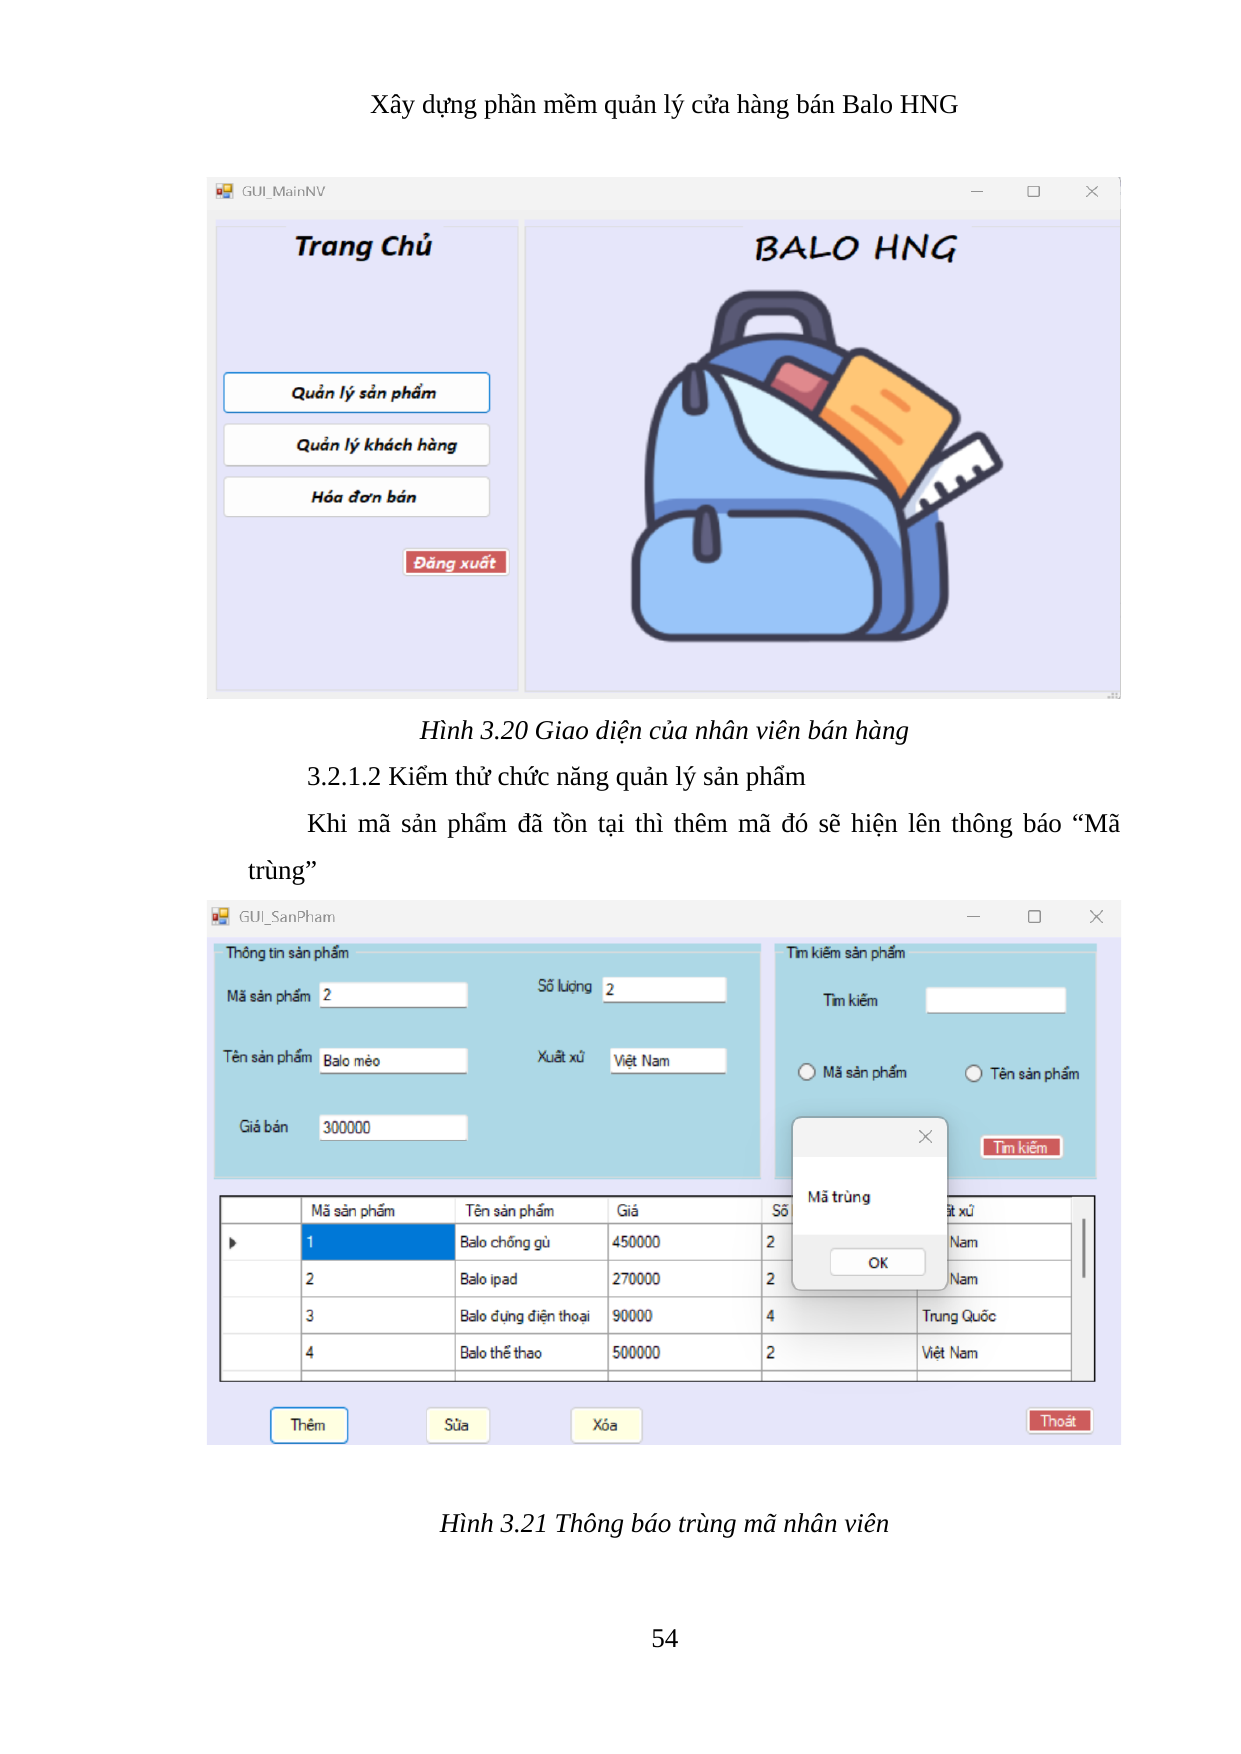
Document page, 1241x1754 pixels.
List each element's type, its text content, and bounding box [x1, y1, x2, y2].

picture [206, 900, 1122, 1445]
text Hình 3.21 Thông báo trùng mã nhân viên [207, 1507, 1122, 1538]
text Khi mã sản phẩm đã tồn tại thì thêm mã đó sẽ hiện lên thông báo “Mã trùng” [248, 807, 1122, 885]
picture [206, 177, 1121, 699]
text 3.2.1.2 Kiểm thử chức năng quản lý sản phẩm [248, 760, 1122, 792]
text Hình 3.20 Giao diện của nhân viên bán hàng [207, 714, 1122, 745]
